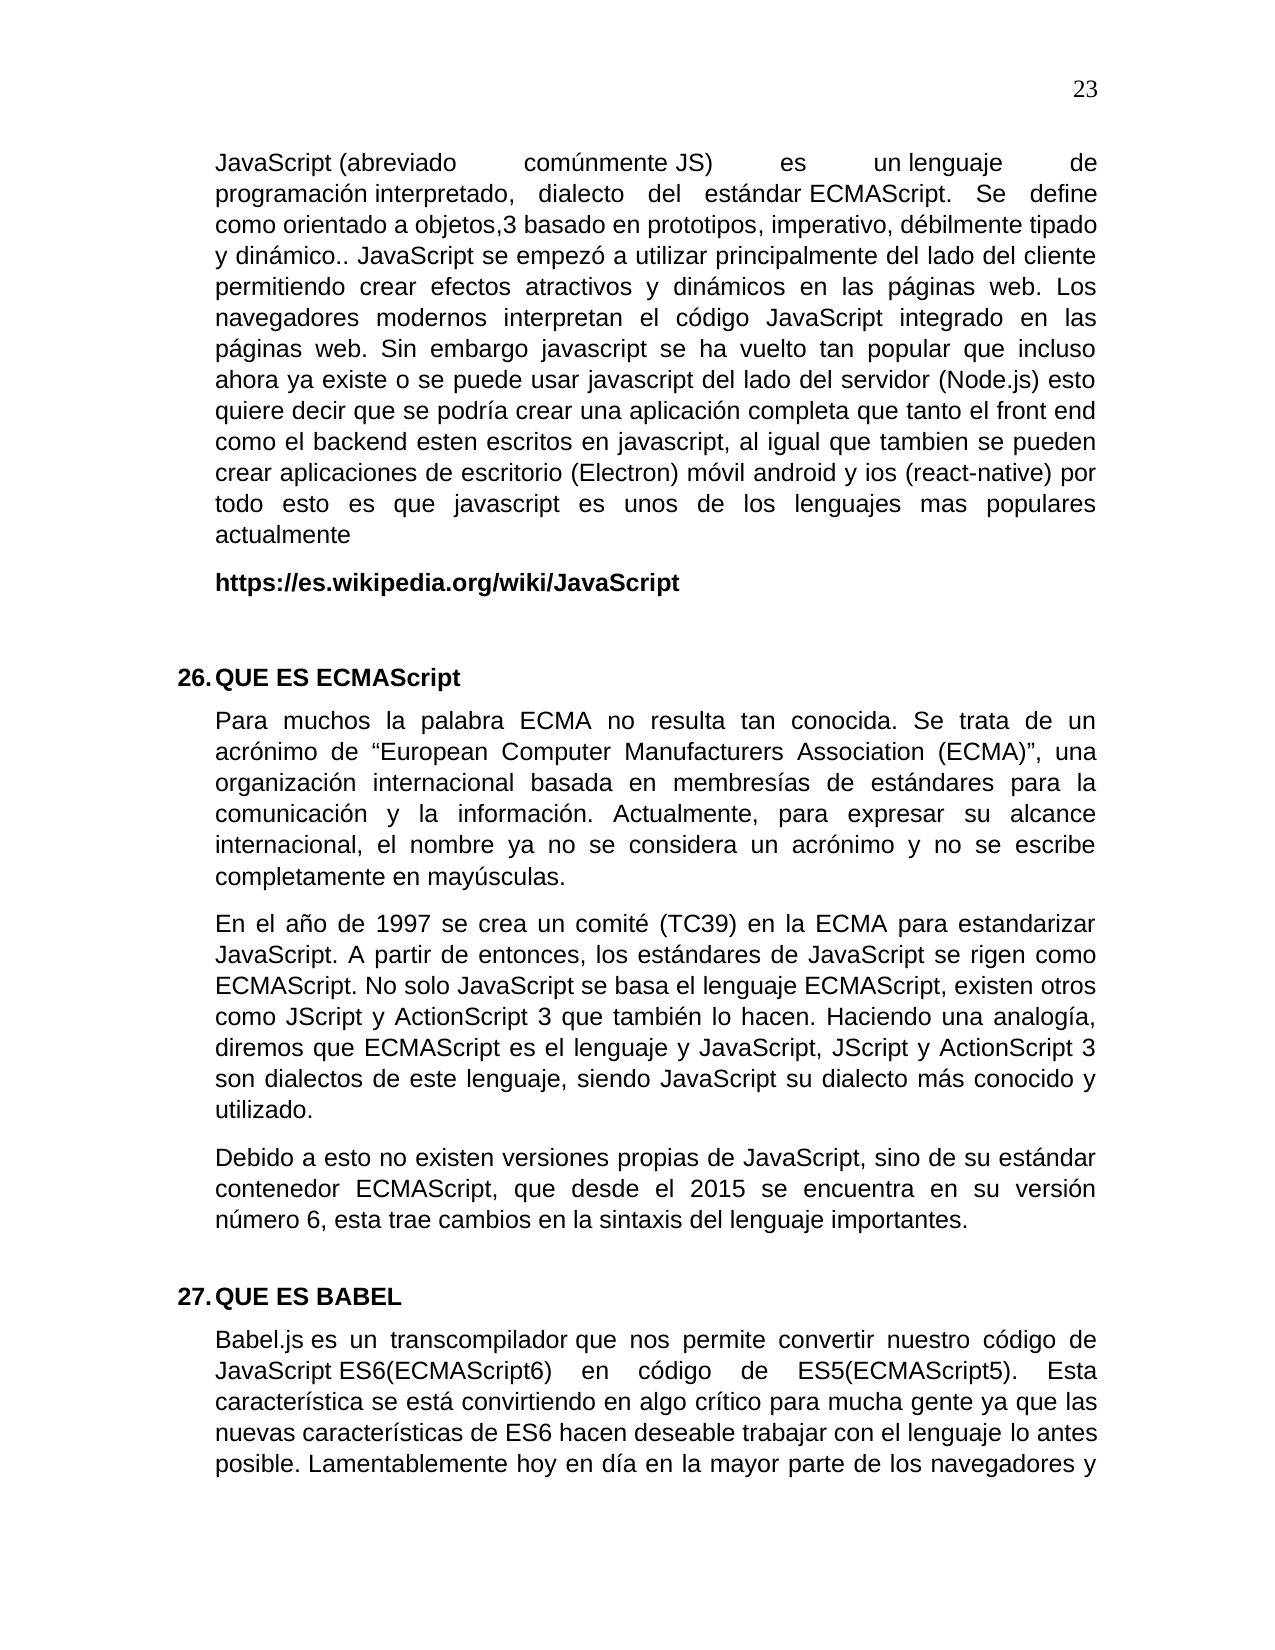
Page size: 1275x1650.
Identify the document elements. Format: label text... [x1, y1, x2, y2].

text En el año de 1997 se crea un comité (TC39) en la ECMA para estandarizar JavaScript. A partir de entonces, los estándares de JavaScript se rigen como ECMAScript. No solo JavaScript se basa el lenguaje ECMAScript, existen otros como JScript y ActionScript 3 que también lo hacen. Haciendo una analogía, diremos que ECMAScript es el lenguaje y JavaScript, JScript y ActionScript 3 son dialectos de este lenguaje, siendo JavaScript su dialecto más conocido y utilizado. [215, 909, 1098, 1124]
text JavaScript (abreviado comúnmente JS) es un lenguaje de programación interpretado, dialecto del estándar ECMAScript. Se define como orientado a objetos,3​ basado en prototipos, imperativo, débilmente tipado y dinámico.. JavaScript se empezó a utilizar principalmente del lado del cliente permitiendo crear efectos atractivos y dinámicos en las páginas web. Los navegadores modernos interpretan el código JavaScript integrado en las páginas web. Sin embargo javascript se ha vuelto tan popular que incluso ahora ya existe o se puede usar javascript del lado del servidor (Node.js) esto quiere decir que se podría crear una aplicación completa que tanto el front end como el backend esten escritos en javascript, al igual que tambien se pueden crear aplicaciones de escritorio (Electron) móvil android y ios (react-native) por todo esto es que javascript es unos de los lenguajes mas populares actualmente [215, 148, 1098, 549]
list QUE ES ECMAScript [177, 663, 1098, 692]
list QUE ES BABEL [177, 1282, 1098, 1311]
text https://es.wikipedia.org/wiki/JavaScript [215, 568, 1098, 597]
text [215, 1325, 1098, 1478]
text Debido a esto no existen versiones propias de JavaScript, sino de su estándar contenedor ECMAScript, que desde el 2015 se encuentra en su versión número 6, esta trae cambios en la sintaxis del lenguaje importantes. [215, 1143, 1098, 1234]
text Para muchos la palabra ECMA no resulta tan conocida. Se trata de un acrónimo de “European Computer Manufacturers Association (ECMA)”, una organización internacional basada en membresías de estándares para la comunicación y la información. Actualmente, para expresar su alcance internacional, el nombre ya no se considera un acrónimo y no se escribe completamente en mayúsculas. [215, 706, 1098, 890]
